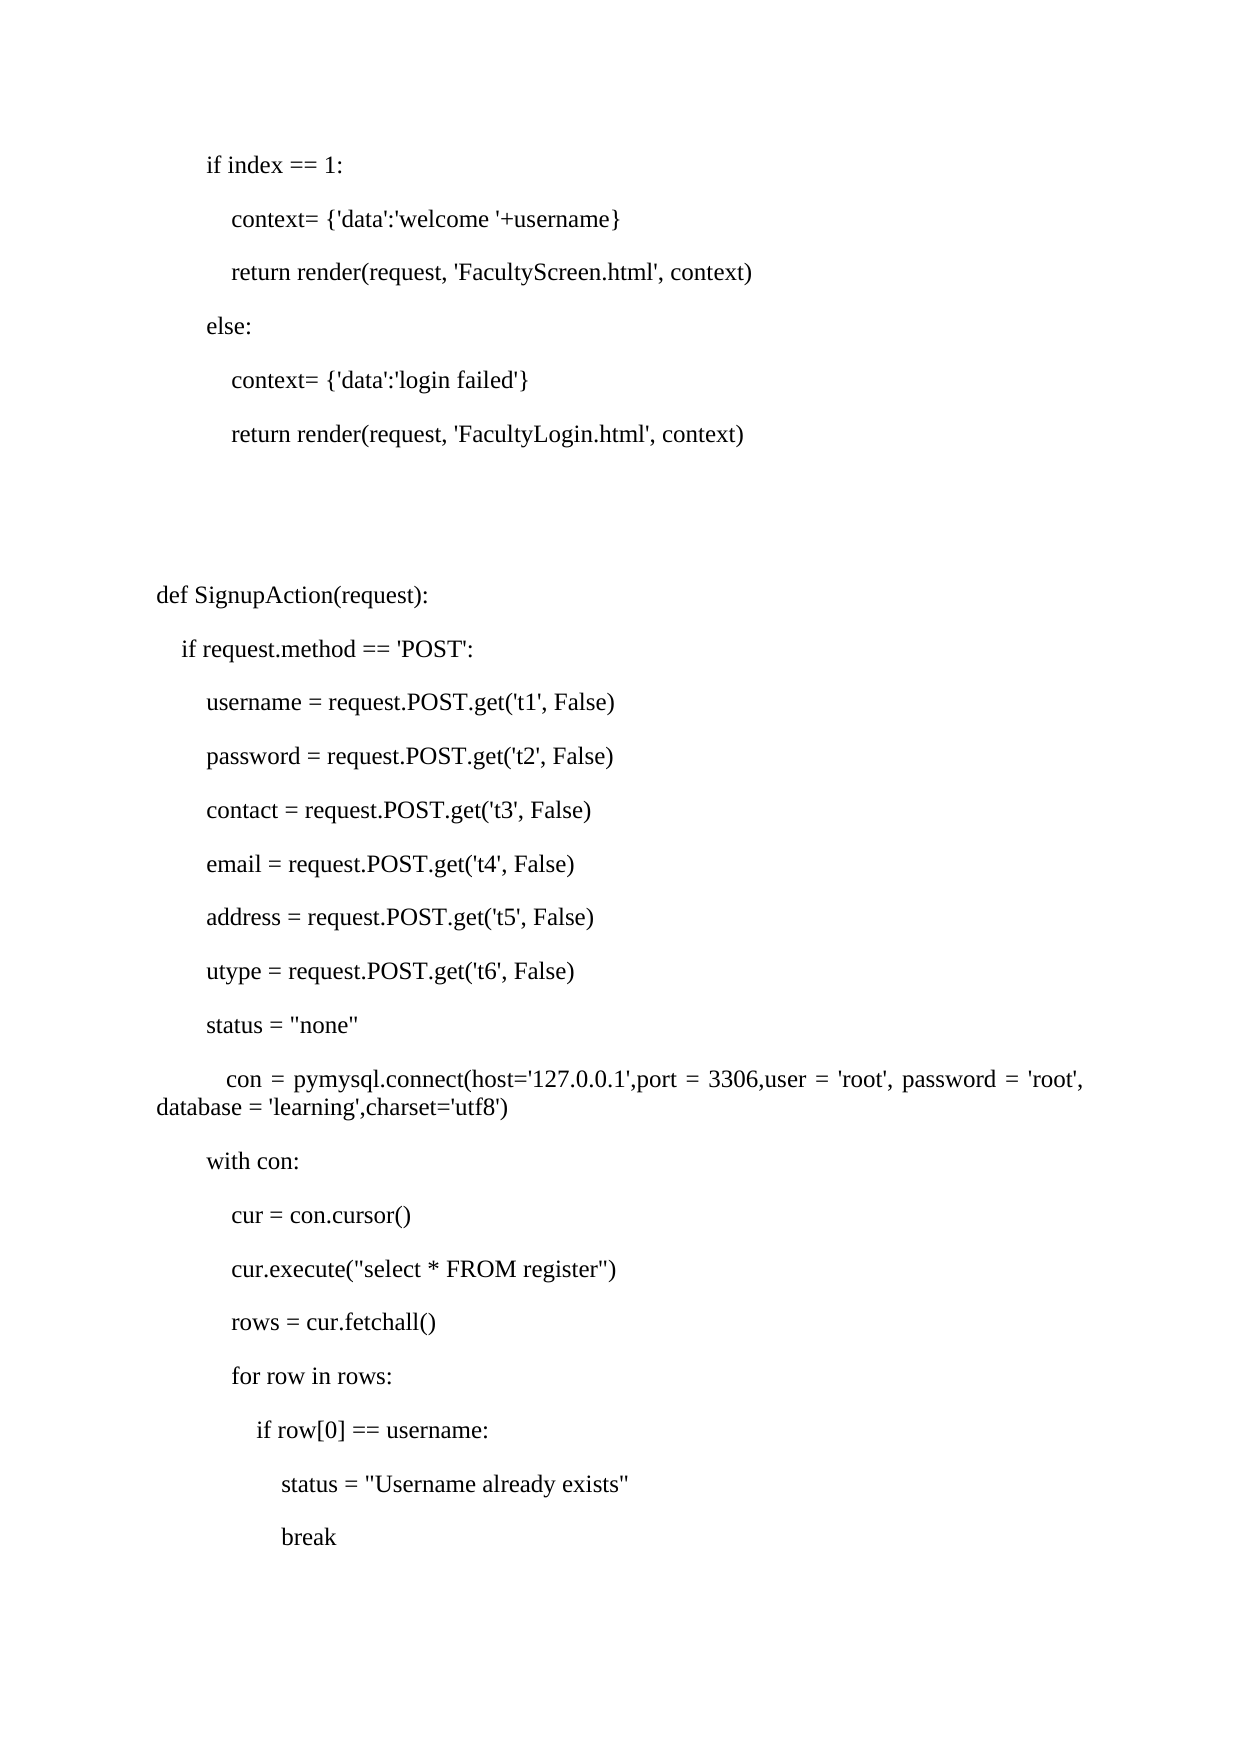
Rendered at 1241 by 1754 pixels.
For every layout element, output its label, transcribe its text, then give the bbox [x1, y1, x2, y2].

text break [156, 1522, 1084, 1551]
text utype = request.POST.get('t6', False) [156, 956, 1084, 985]
text contact = request.POST.get('t3', False) [156, 795, 1084, 824]
text status = "Username already exists" [156, 1469, 1084, 1497]
text if row[0] == username: [156, 1415, 1084, 1444]
text con = pymysql.connect(host='127.0.0.1',port = 3306,user = 'root', password = 'root', database = 'learning',charset='utf8') [156, 1064, 1084, 1121]
text if request.method == 'POST': [156, 634, 1084, 662]
text cur.execute("select * FROM register") [156, 1254, 1084, 1282]
text status = "none" [156, 1010, 1084, 1039]
text else: [156, 311, 1084, 340]
text cur = con.cursor() [156, 1200, 1084, 1229]
text context= {'data':'welcome '+username} [156, 204, 1084, 232]
text address = request.POST.get('t5', False) [156, 902, 1084, 931]
text context= {'data':'login failed'} [156, 365, 1084, 394]
text username = request.POST.get('t1', False) [156, 687, 1084, 716]
text email = request.POST.get('t4', False) [156, 849, 1084, 877]
text for row in rows: [156, 1361, 1084, 1390]
text def SignupAction(request): [156, 580, 1084, 609]
text password = request.POST.get('t2', False) [156, 741, 1084, 770]
text with con: [156, 1146, 1084, 1175]
text rows = cur.fetchall() [156, 1307, 1084, 1336]
text return render(request, 'FacultyScreen.html', context) [156, 257, 1084, 286]
text return render(request, 'FacultyLogin.html', context) [156, 419, 1084, 447]
text if index == 1: [156, 150, 1084, 179]
